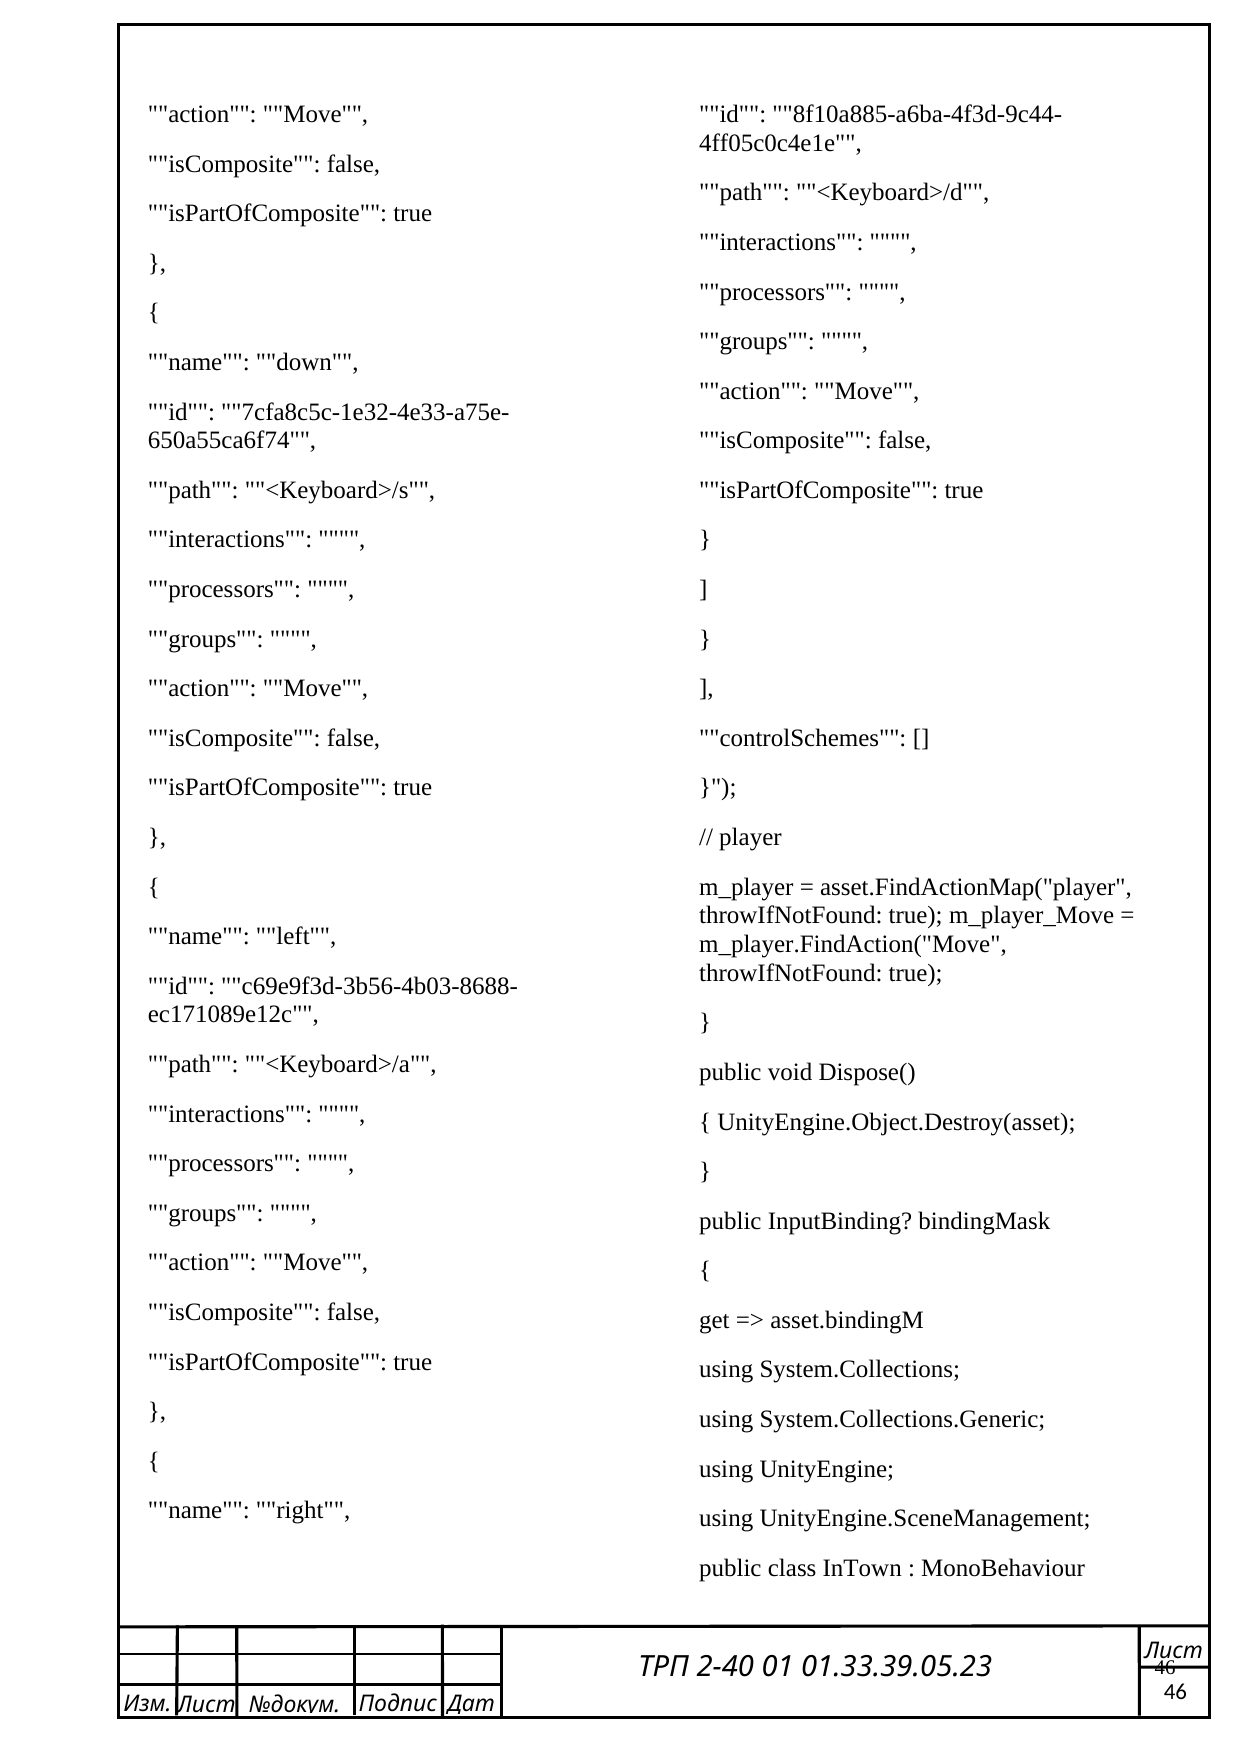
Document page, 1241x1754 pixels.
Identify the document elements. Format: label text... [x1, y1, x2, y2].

text ""interactions"": """", [699, 227, 1175, 256]
text public void Dispose() [699, 1057, 1175, 1086]
text ""isPartOfComposite"": true [148, 1347, 624, 1375]
text public InputBinding? bindingMask [699, 1206, 1175, 1234]
text { [699, 1255, 1175, 1284]
text ""groups"": """", [148, 624, 624, 652]
text ""interactions"": """", [148, 524, 624, 553]
text }, [148, 248, 624, 277]
text ""isPartOfComposite"": true [148, 198, 624, 227]
text ""processors"": """", [148, 574, 624, 603]
text ""isComposite"": false, [148, 723, 624, 752]
text ""action"": ""Move"", [699, 376, 1175, 404]
text ""name"": ""down"", [148, 347, 624, 376]
text { [148, 1446, 624, 1474]
text } [699, 1007, 1175, 1036]
text using UnityEngine; [699, 1454, 1175, 1482]
text ""processors"": """", [148, 1148, 624, 1177]
text ""processors"": """", [699, 277, 1175, 305]
text }, [148, 822, 624, 851]
text ""groups"": """", [699, 326, 1175, 355]
text } [699, 524, 1175, 553]
text ""isPartOfComposite"": true [699, 475, 1175, 504]
text ""groups"": """", [148, 1198, 624, 1227]
text m_player = asset.FindActionMap("player", throwIfNotFound: true); m_player_Move = m_player.FindAction("Move", throwIfNotFound: true); [699, 872, 1175, 987]
text ""isPartOfComposite"": true [148, 772, 624, 801]
text using System.Collections.Generic; [699, 1404, 1175, 1433]
text ""id"": ""c69e9f3d-3b56-4b03-8688-ec171089e12c"", [148, 971, 624, 1028]
text ] [699, 574, 1175, 603]
text ""path"": ""<Keyboard>/d"", [699, 177, 1175, 206]
text ""path"": ""<Keyboard>/s"", [148, 475, 624, 504]
text // player [699, 822, 1175, 851]
text public class InTown : MonoBehaviour [699, 1553, 1175, 1582]
text }, [148, 1396, 624, 1425]
text ""action"": ""Move"", [148, 1247, 624, 1276]
text ""isComposite"": false, [148, 1297, 624, 1326]
text { [148, 297, 624, 326]
text ], [699, 673, 1175, 702]
text ""name"": ""right"", [148, 1495, 624, 1524]
text ""action"": ""Move"", [148, 99, 624, 128]
text ""name"": ""left"", [148, 921, 624, 950]
text ""interactions"": """", [148, 1099, 624, 1127]
text ""controlSchemes"": [] [699, 723, 1175, 752]
text using UnityEngine.SceneManagement; [699, 1503, 1175, 1532]
text }"); [699, 772, 1175, 801]
text ""id"": ""7cfa8c5c-1e32-4e33-a75e-650a55ca6f74"", [148, 397, 624, 454]
text { UnityEngine.Object.Destroy(asset); [699, 1107, 1175, 1135]
text { [148, 872, 624, 900]
text } [699, 1156, 1175, 1185]
text ""action"": ""Move"", [148, 673, 624, 702]
text } [699, 624, 1175, 652]
text ""path"": ""<Keyboard>/a"", [148, 1049, 624, 1078]
text ""isComposite"": false, [148, 149, 624, 177]
text get => asset.bindingM [699, 1305, 1175, 1334]
text using System.Collections; [699, 1354, 1175, 1383]
text ""id"": ""8f10a885-a6ba-4f3d-9c44-4ff05c0c4e1e"", [699, 99, 1175, 157]
text ""isComposite"": false, [699, 425, 1175, 454]
